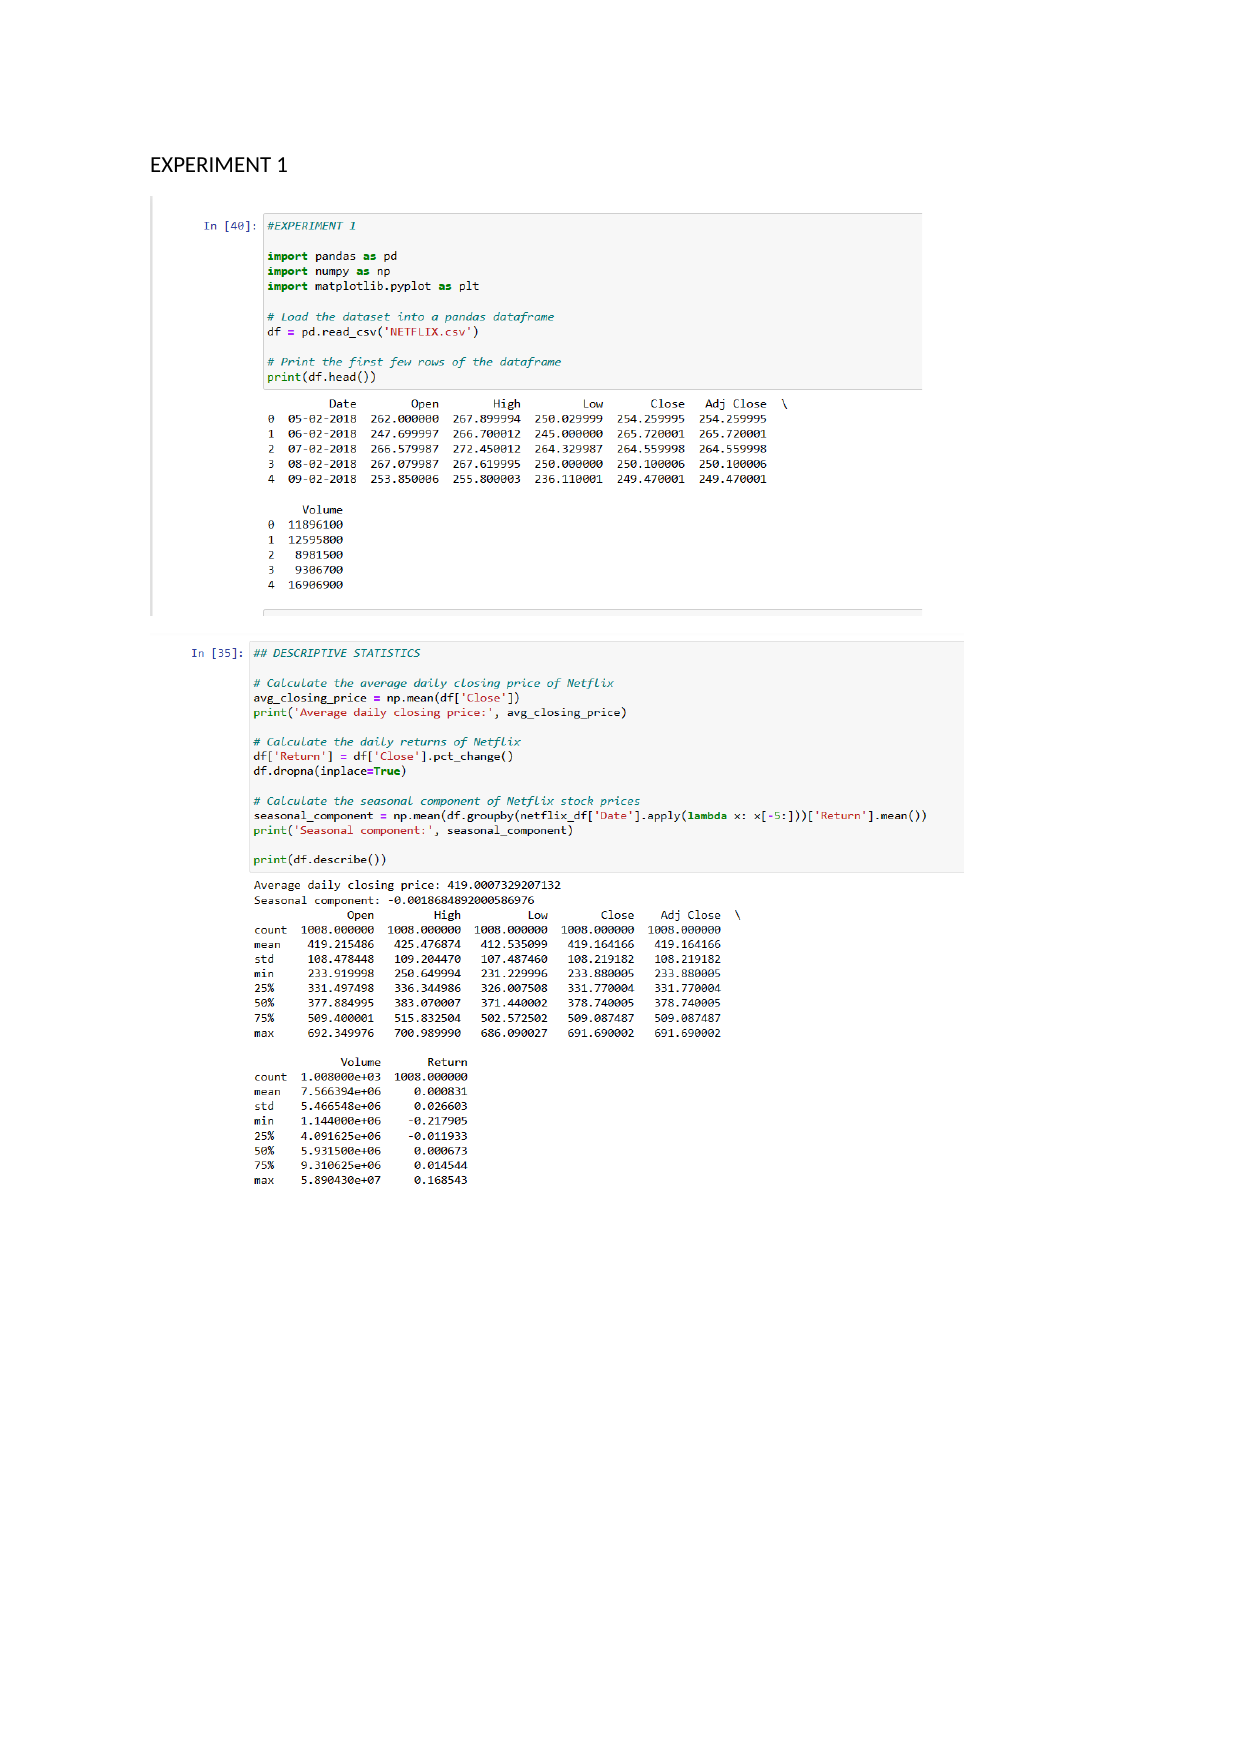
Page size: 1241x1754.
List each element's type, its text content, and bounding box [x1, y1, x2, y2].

picture [150, 196, 923, 616]
text EXPERIMENT 1 [150, 150, 1090, 178]
picture [150, 633, 964, 1189]
